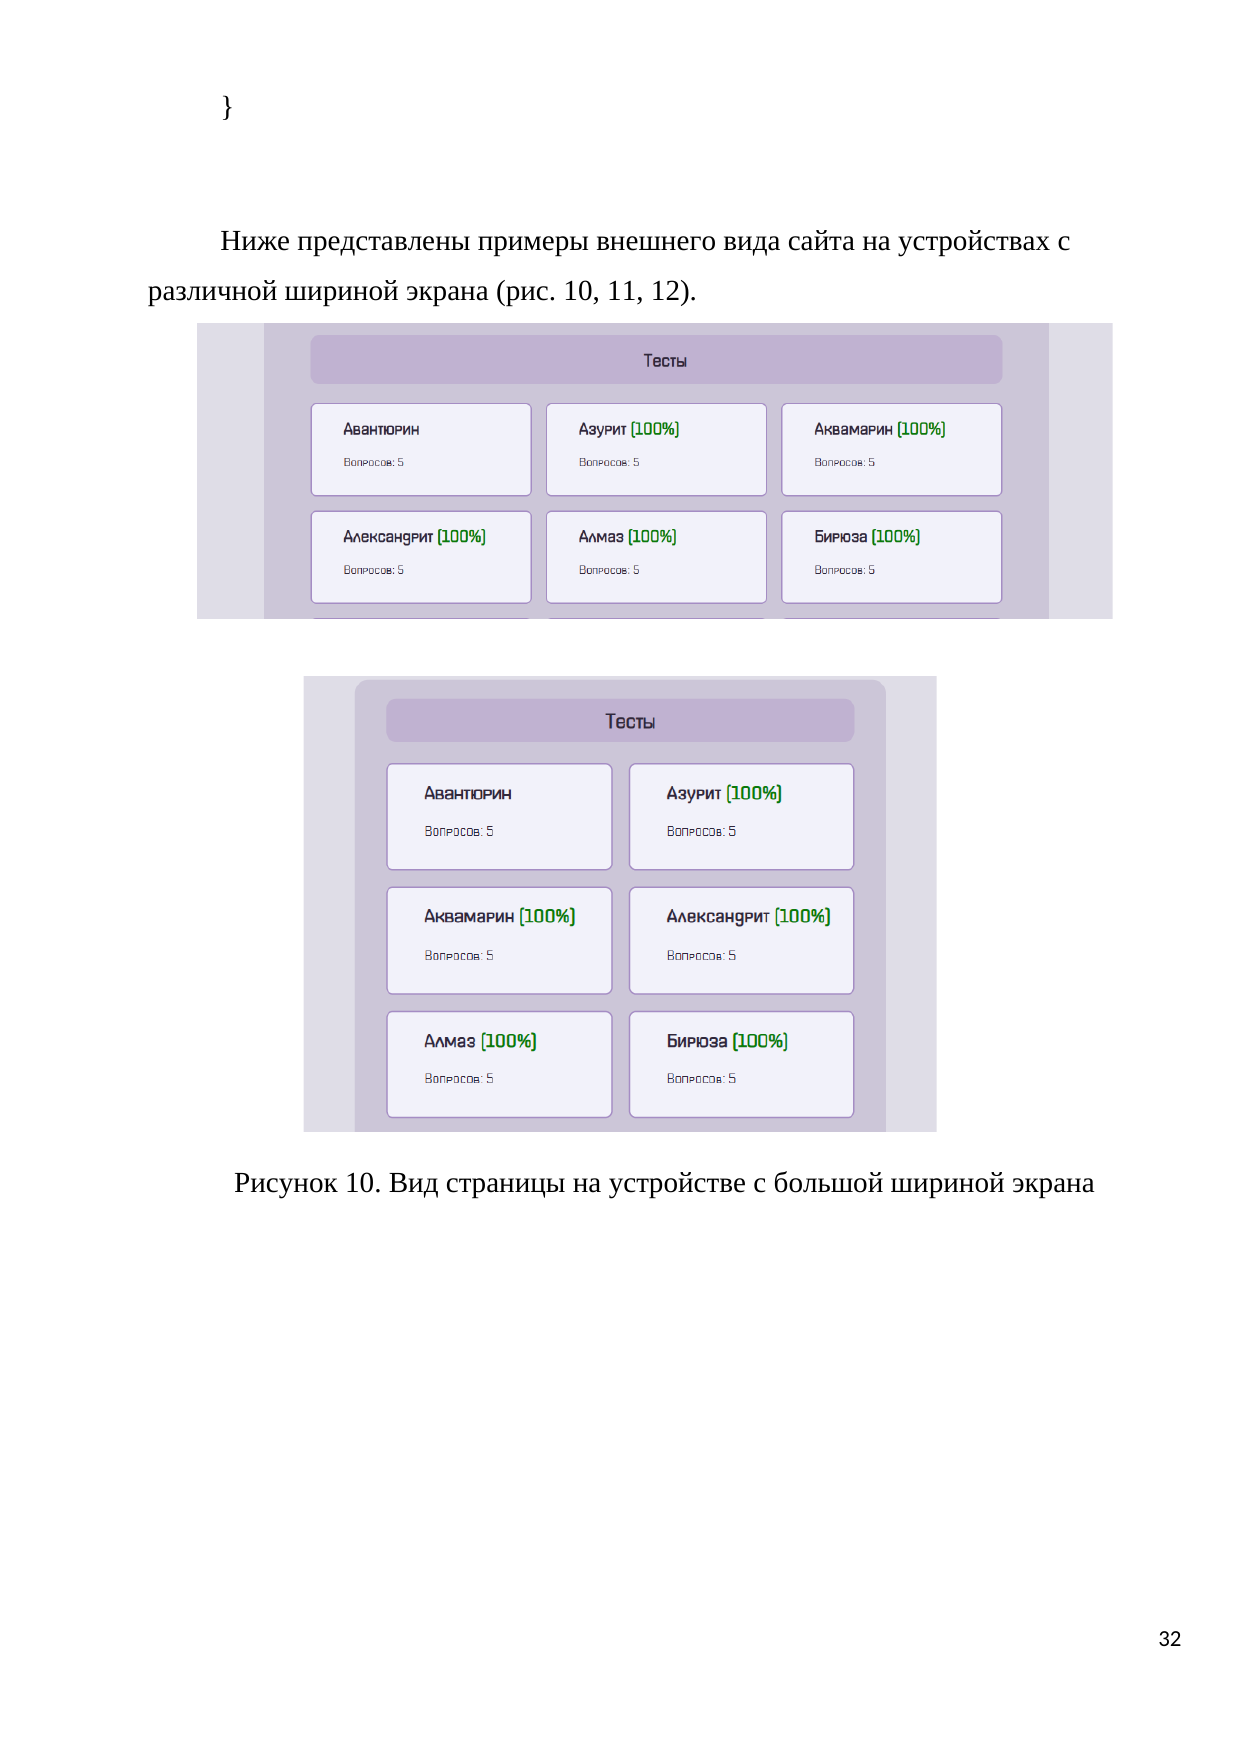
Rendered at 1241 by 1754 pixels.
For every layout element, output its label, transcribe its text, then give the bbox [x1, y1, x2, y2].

text Ниже представлены примеры внешнего вида сайта на устройствах с различной шириной экрана (рис. 10, 11, 12). [148, 223, 1181, 306]
picture [303, 676, 937, 1132]
text } [148, 89, 1181, 122]
picture [197, 323, 1113, 619]
